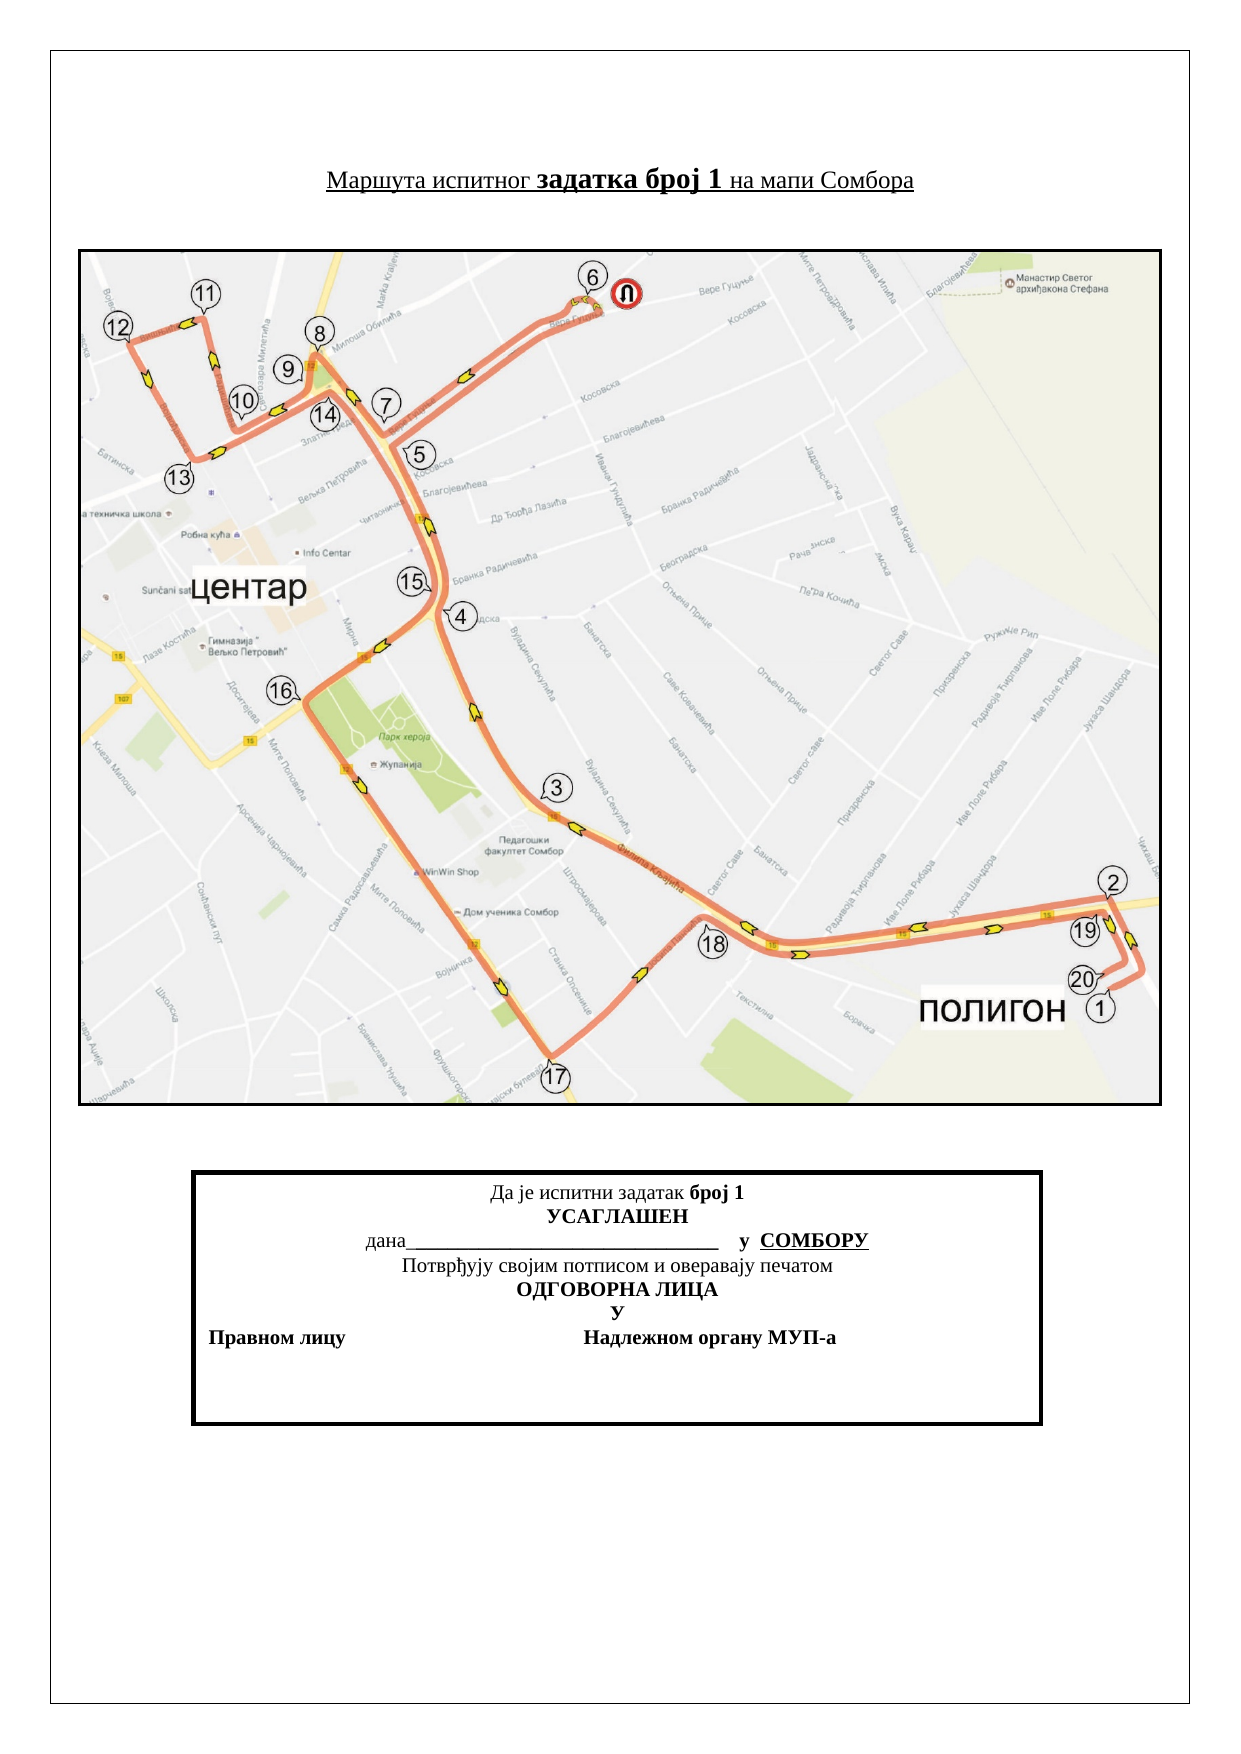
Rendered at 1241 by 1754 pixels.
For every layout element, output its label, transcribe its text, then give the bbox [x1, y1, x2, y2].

picture [81, 252, 1159, 1103]
text Маршута испитног задатка број 1 на мапи Сомбора [75, 161, 1165, 195]
